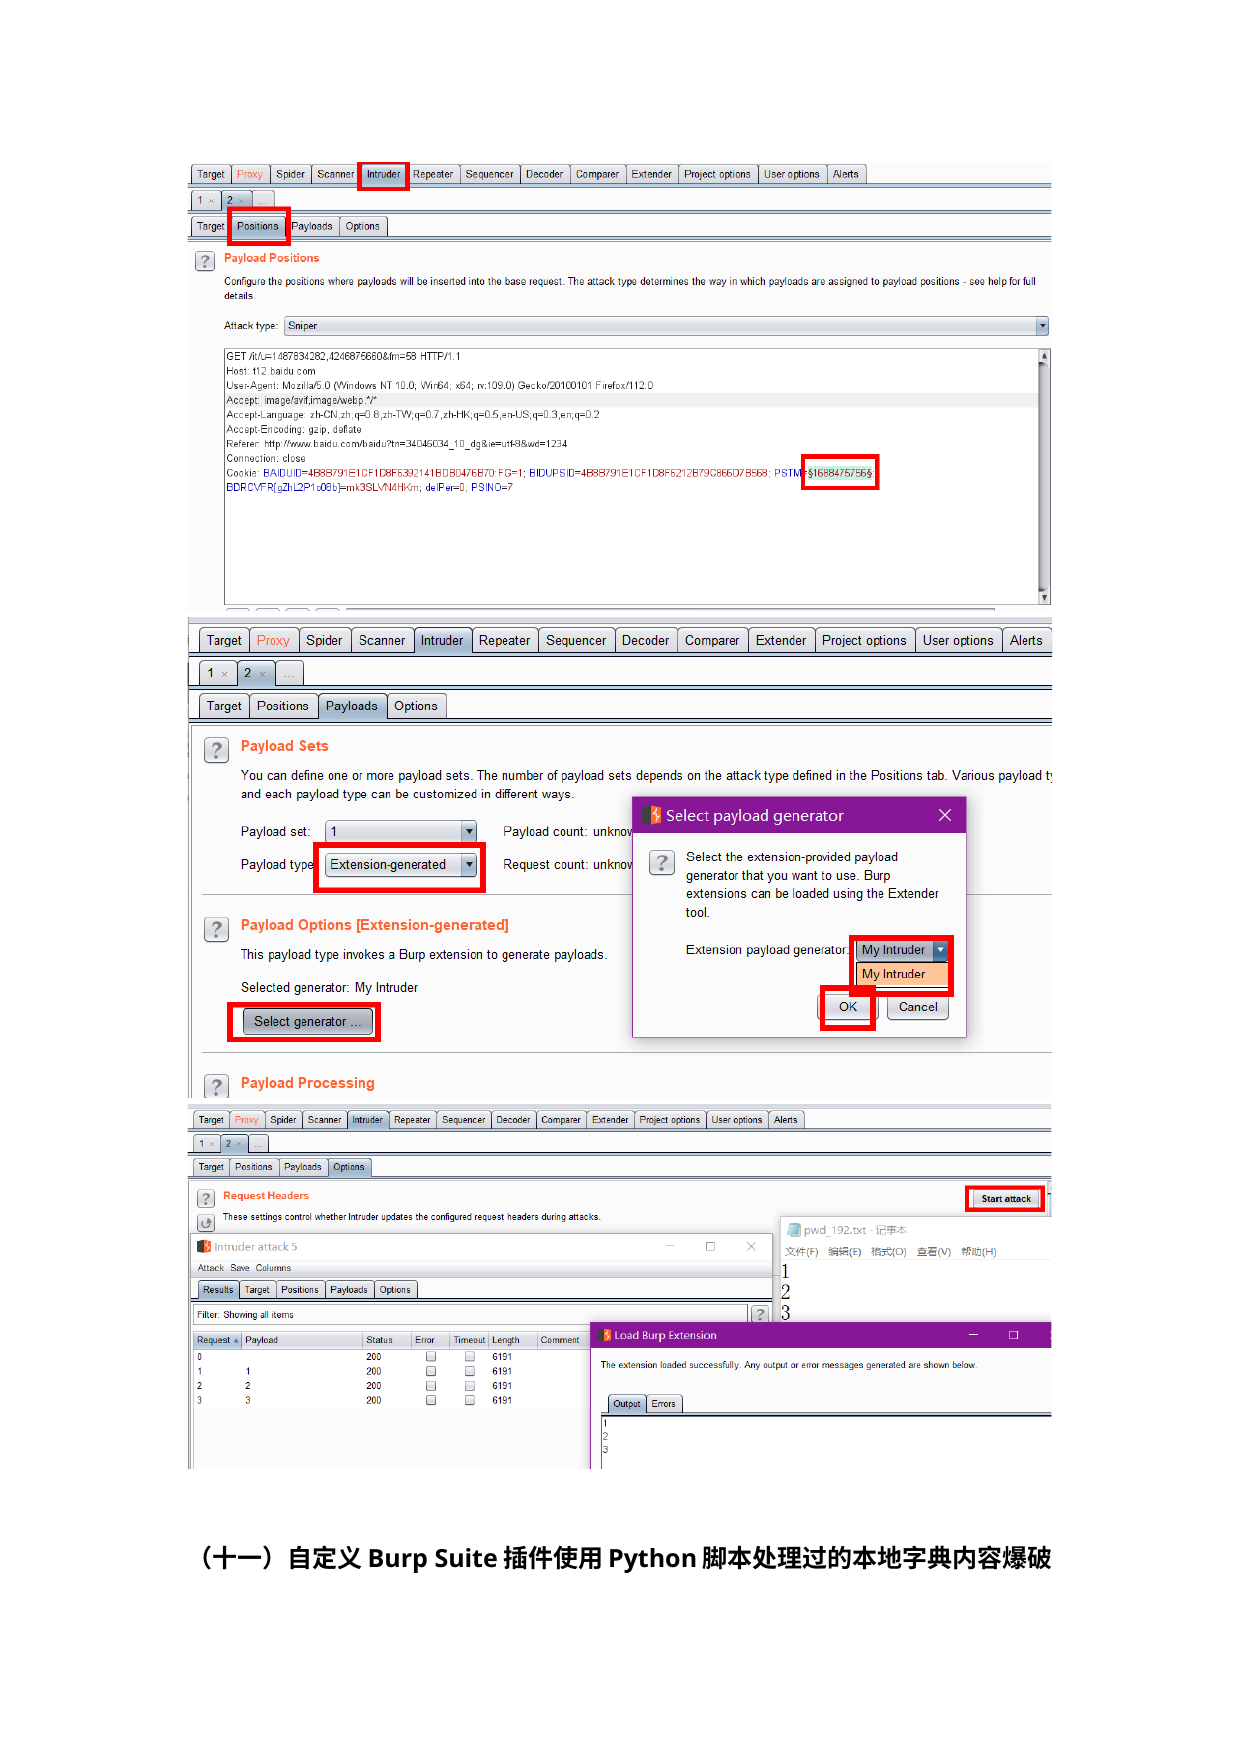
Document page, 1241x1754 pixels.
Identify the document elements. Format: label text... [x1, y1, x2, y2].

subtitle （十一）自定义Burp Suite插件使用Python脚本处理过的本地字典内容爆破 [187, 1524, 1053, 1589]
picture [187, 617, 1053, 1098]
picture [187, 162, 1052, 611]
picture [187, 1104, 1052, 1469]
